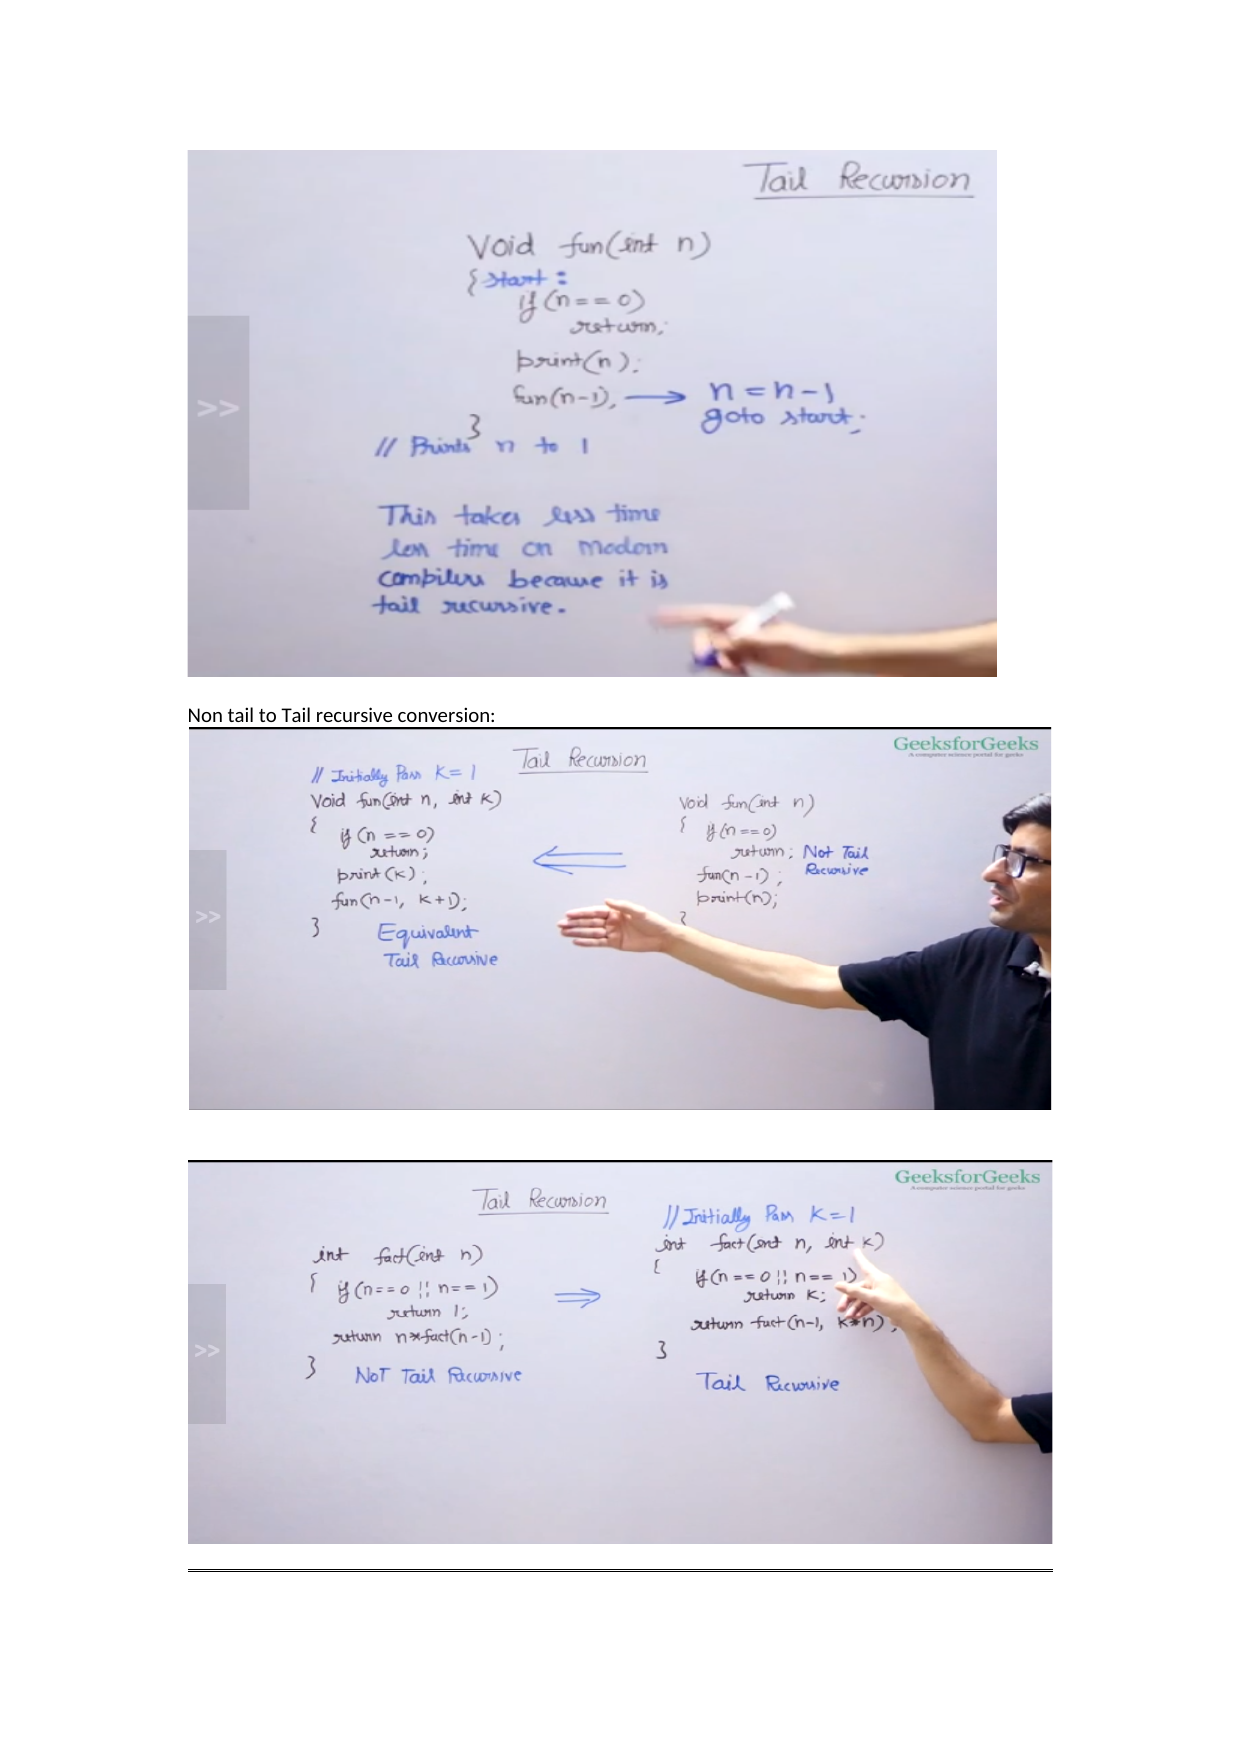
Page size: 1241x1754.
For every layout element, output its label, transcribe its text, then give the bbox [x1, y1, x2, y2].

picture [187, 150, 997, 677]
text Non tail to Tail recursive conversion: [187, 702, 1053, 727]
picture [187, 1160, 1053, 1544]
picture [187, 727, 1052, 1110]
